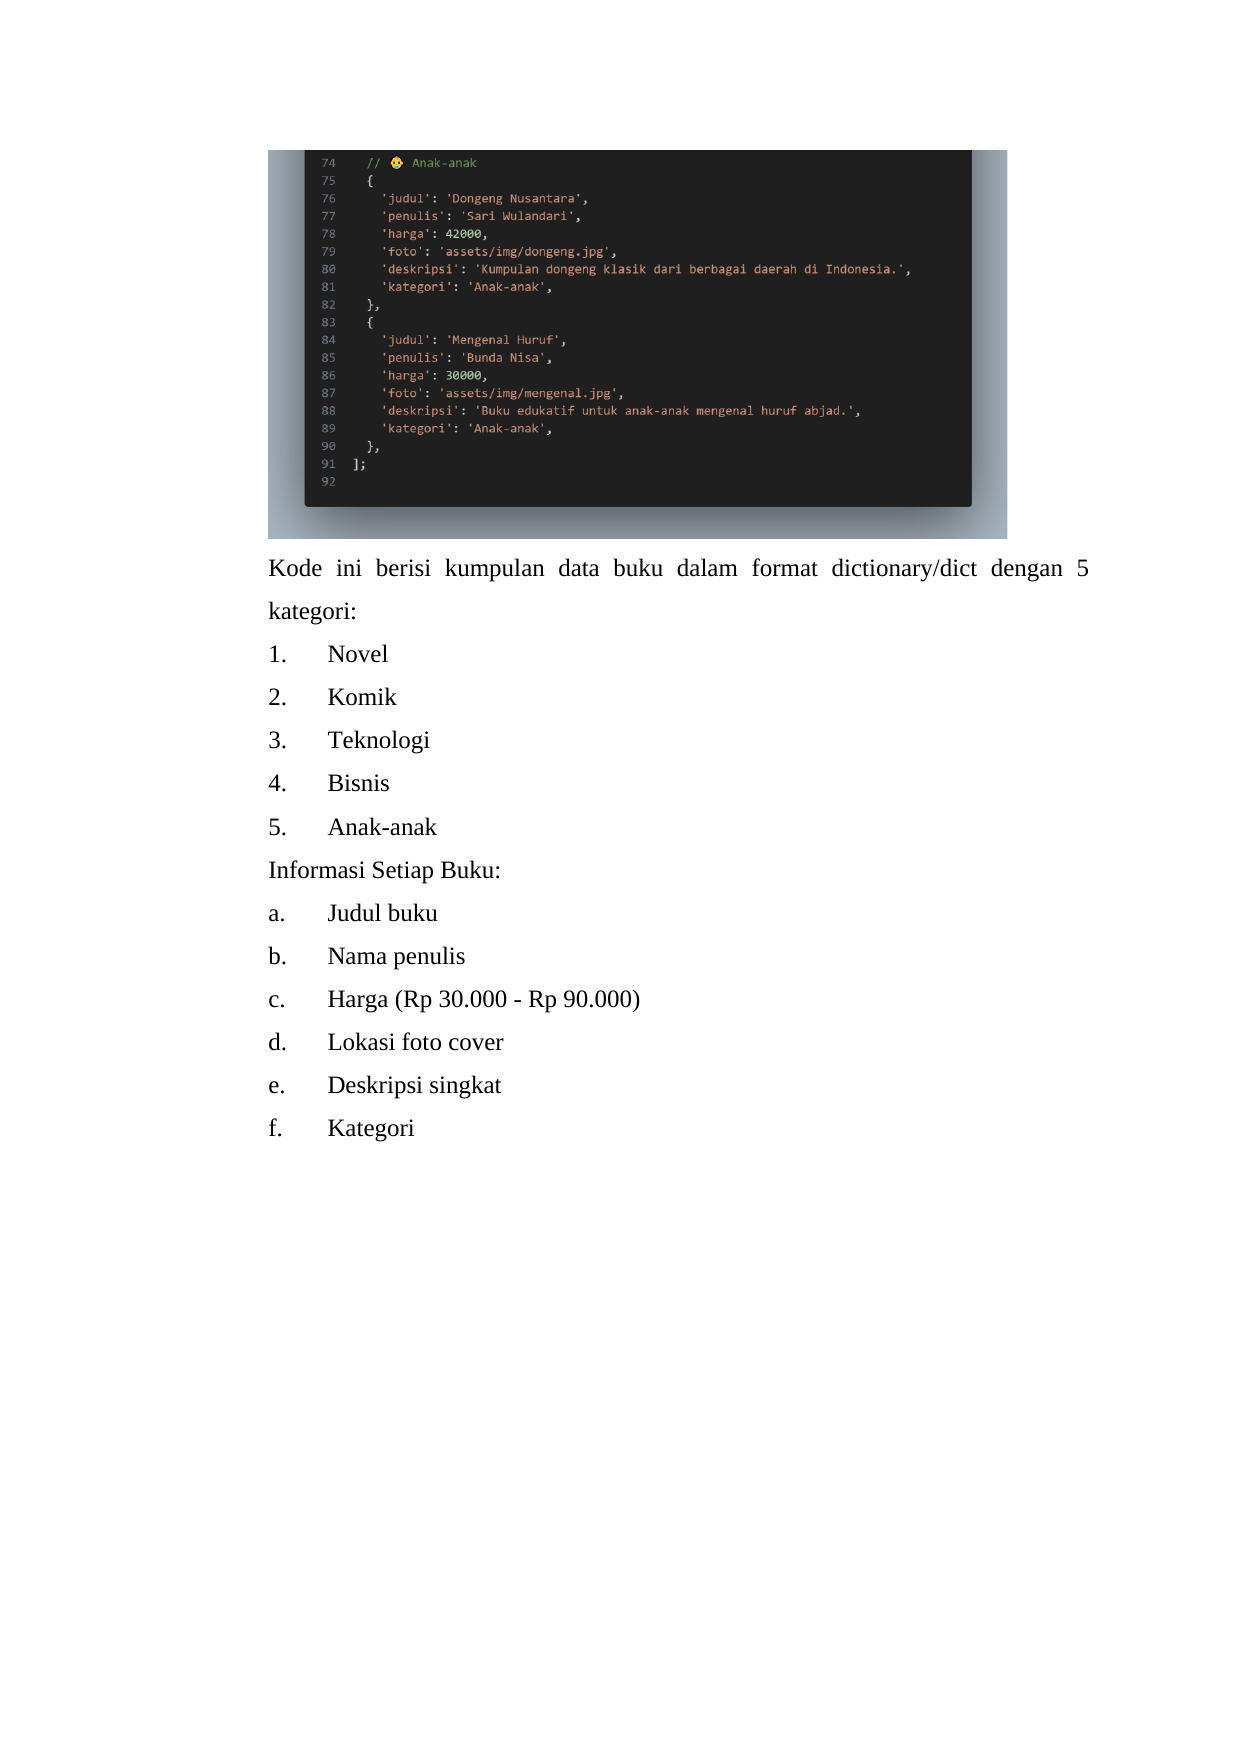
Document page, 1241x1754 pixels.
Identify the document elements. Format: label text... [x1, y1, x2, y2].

list Anak-anak [268, 812, 1090, 840]
list Lokasi foto cover [268, 1027, 1090, 1056]
list Judul buku [268, 898, 1090, 927]
list Novel [268, 639, 1090, 668]
list Komik [268, 682, 1090, 711]
picture [268, 150, 1008, 539]
list Bisnis [268, 768, 1090, 797]
list Teknologi [268, 725, 1090, 754]
list Kategori [268, 1113, 1090, 1142]
list Informasi Setiap Buku: [268, 855, 1090, 883]
list Nama penulis [268, 941, 1090, 970]
list Harga (Rp 30.000 - Rp 90.000) [268, 984, 1090, 1013]
list Deskripsi singkat [268, 1070, 1090, 1099]
list Kode ini berisi kumpulan data buku dalam format dictionary/dict dengan 5 kategori: [268, 553, 1090, 625]
